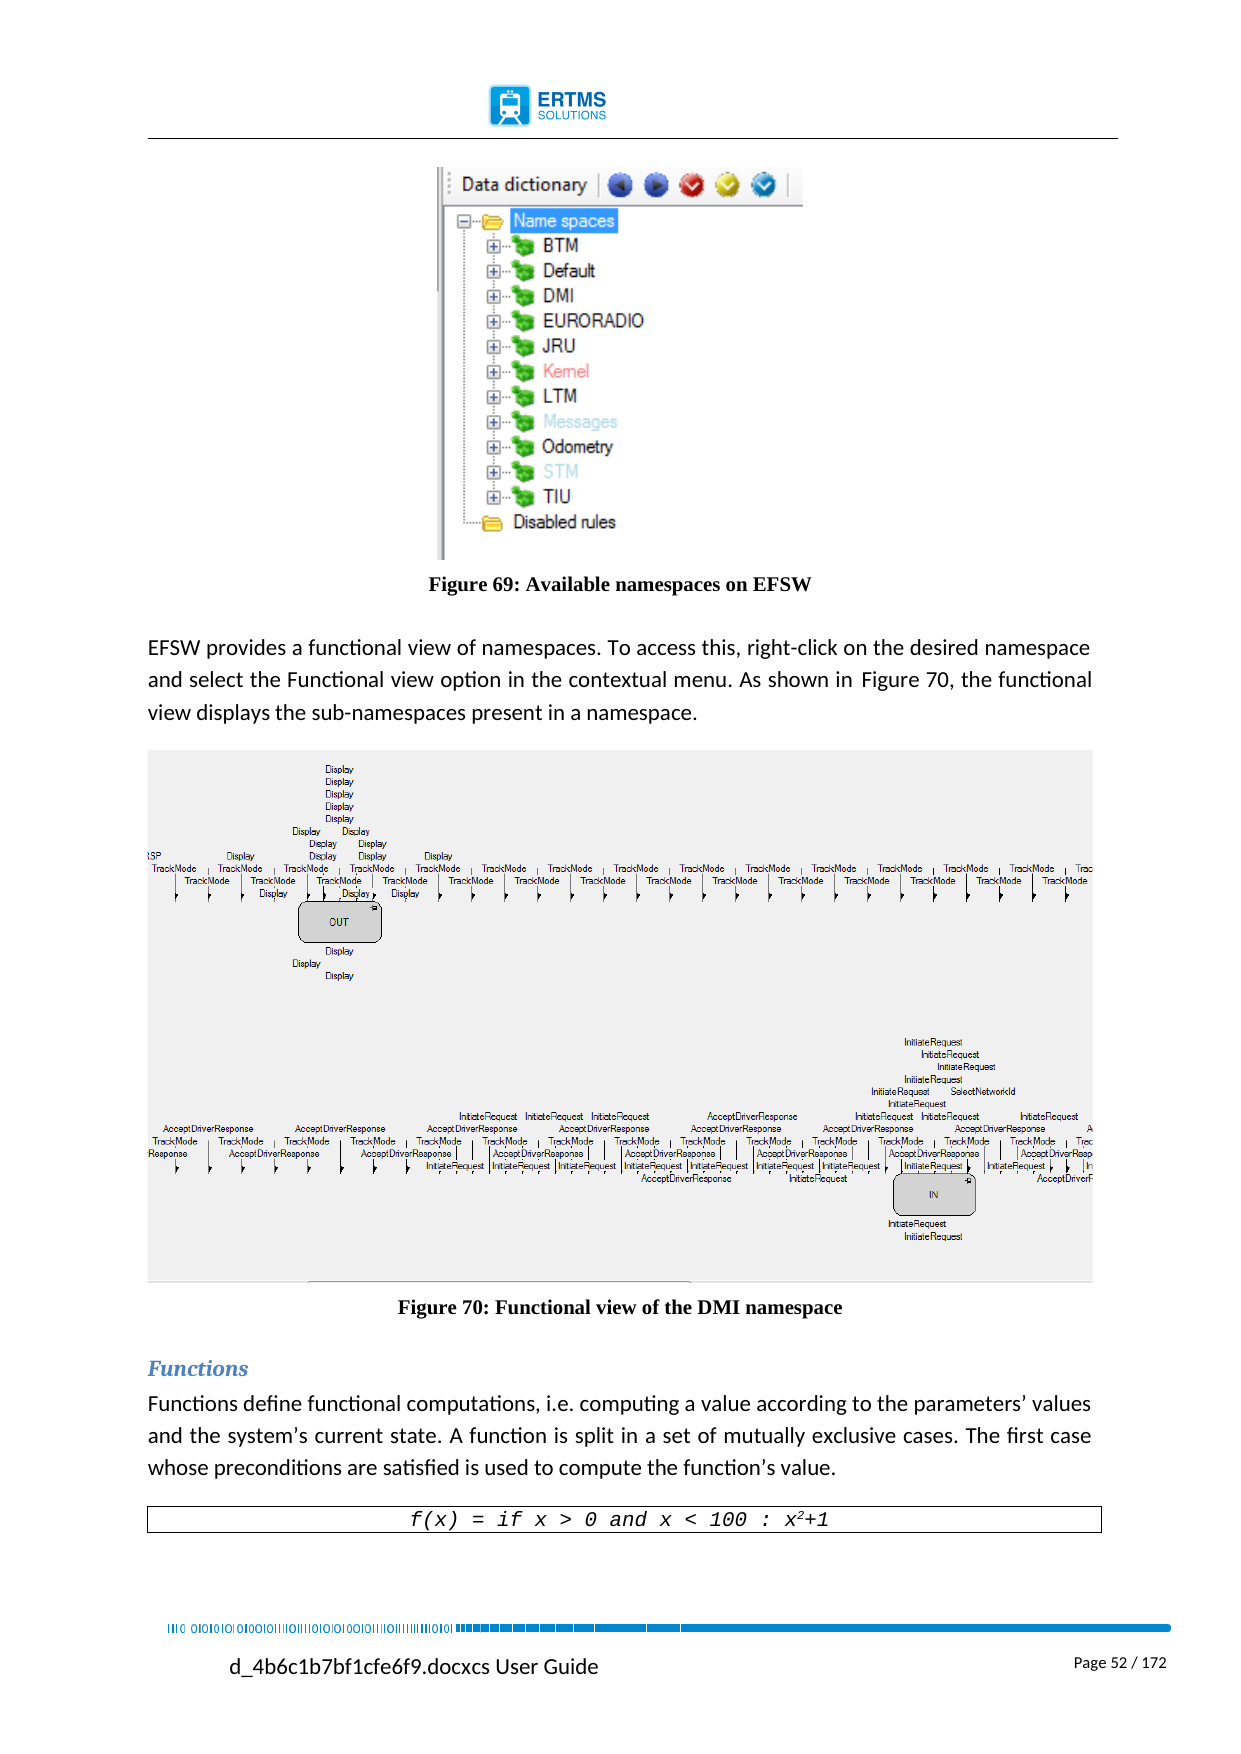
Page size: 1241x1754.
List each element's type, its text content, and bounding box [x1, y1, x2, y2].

text Functions define functional computations, i.e. computing a value according to the parameters’ values and the system’s current state. A function is split in a set of mutually exclusive cases. The first case whose preconditions are satisfied is used to compute the function’s value. [148, 1389, 1093, 1481]
subtitle Functions [148, 1356, 1093, 1383]
picture [437, 167, 803, 560]
text f(x) = if x > 0 and x < 100 : x2+1 [148, 1507, 1101, 1532]
text Figure 69: Available namespaces on EFSW [148, 572, 1093, 596]
text EFSW provides a functional view of namespaces. To access this, right-click on the desired namespace and select the Functional view option in the contextual menu. As shown in Figure 70, the functional view displays the sub-namespaces present in a namespace. [148, 633, 1093, 726]
picture [477, 73, 617, 138]
picture [167, 1624, 1171, 1633]
text Figure 70: Functional view of the DMI namespace [148, 1295, 1093, 1319]
picture [147, 750, 1093, 1283]
